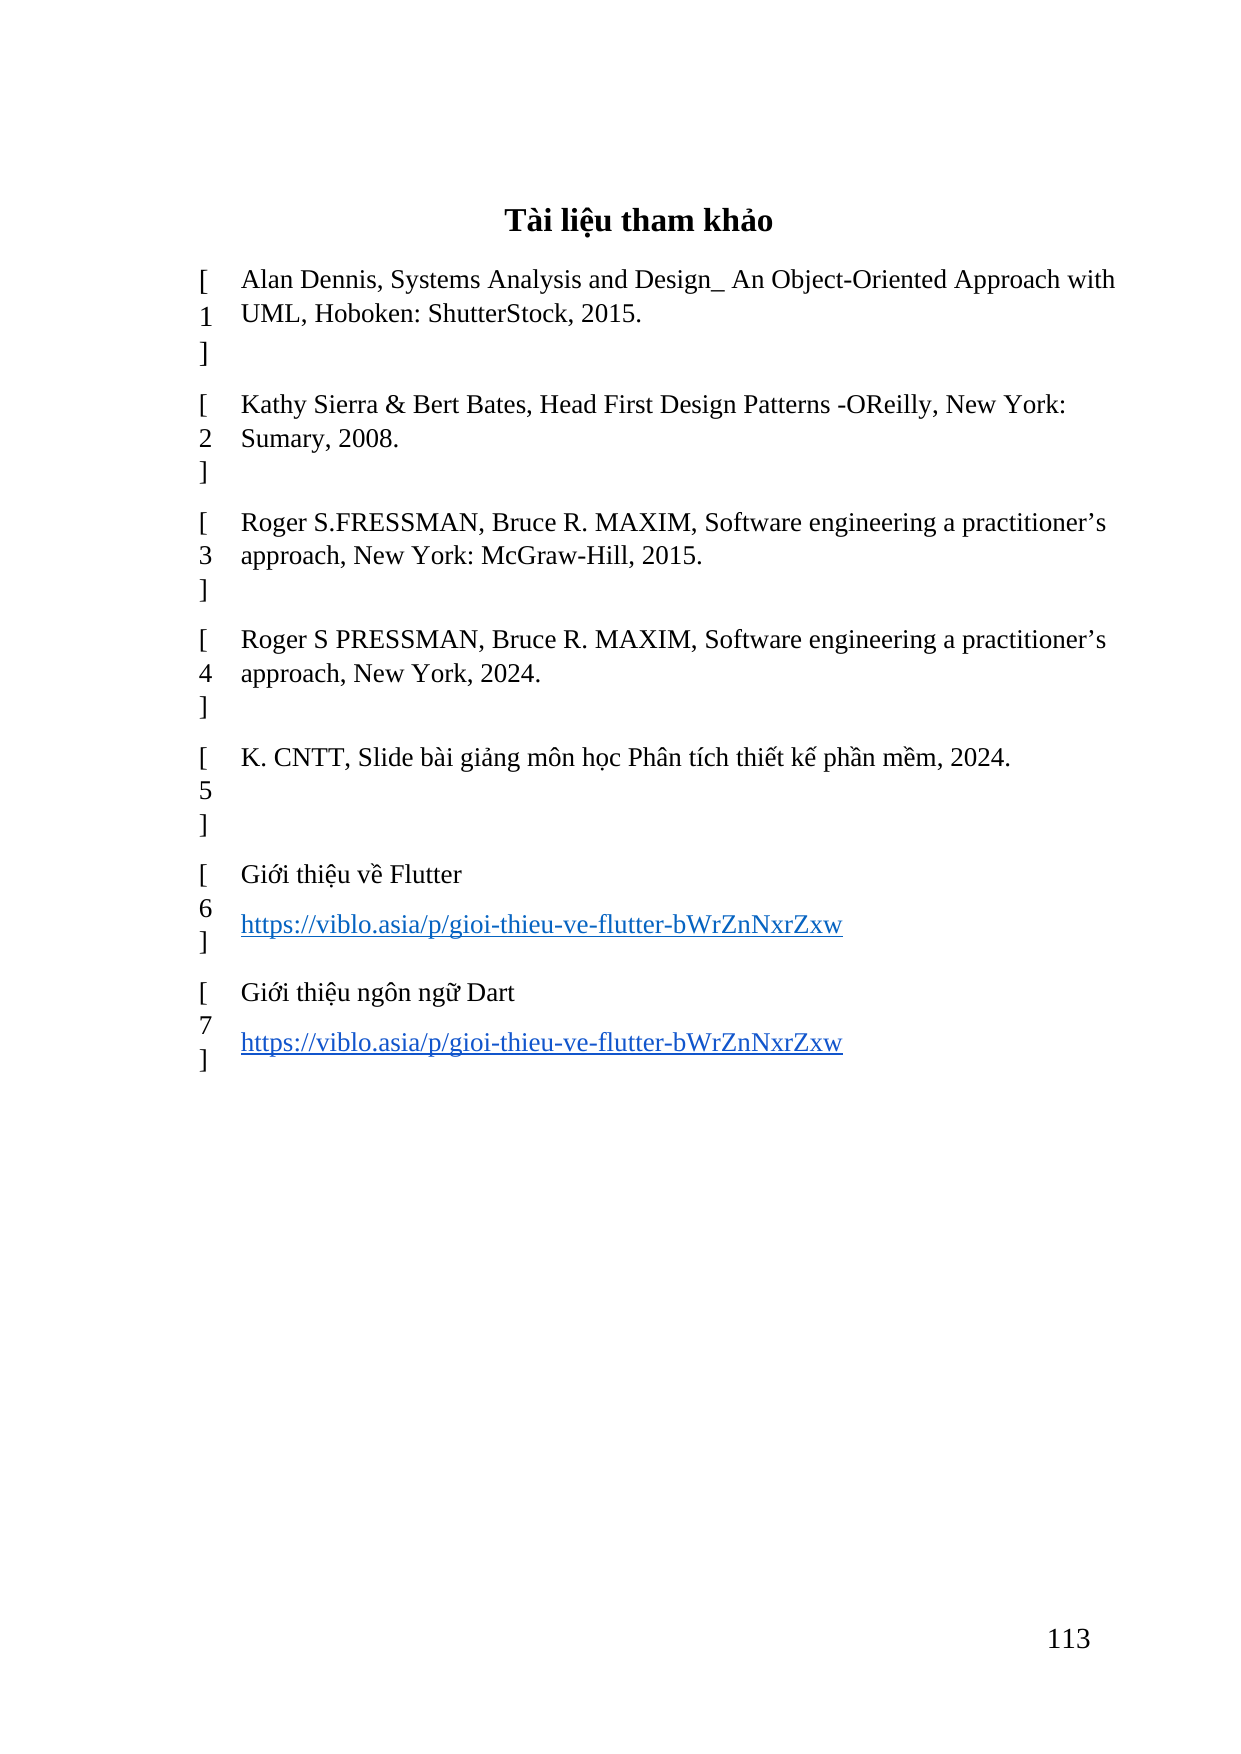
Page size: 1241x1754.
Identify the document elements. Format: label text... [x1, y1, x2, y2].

subtitle Tài liệu tham khảo [187, 200, 1090, 238]
